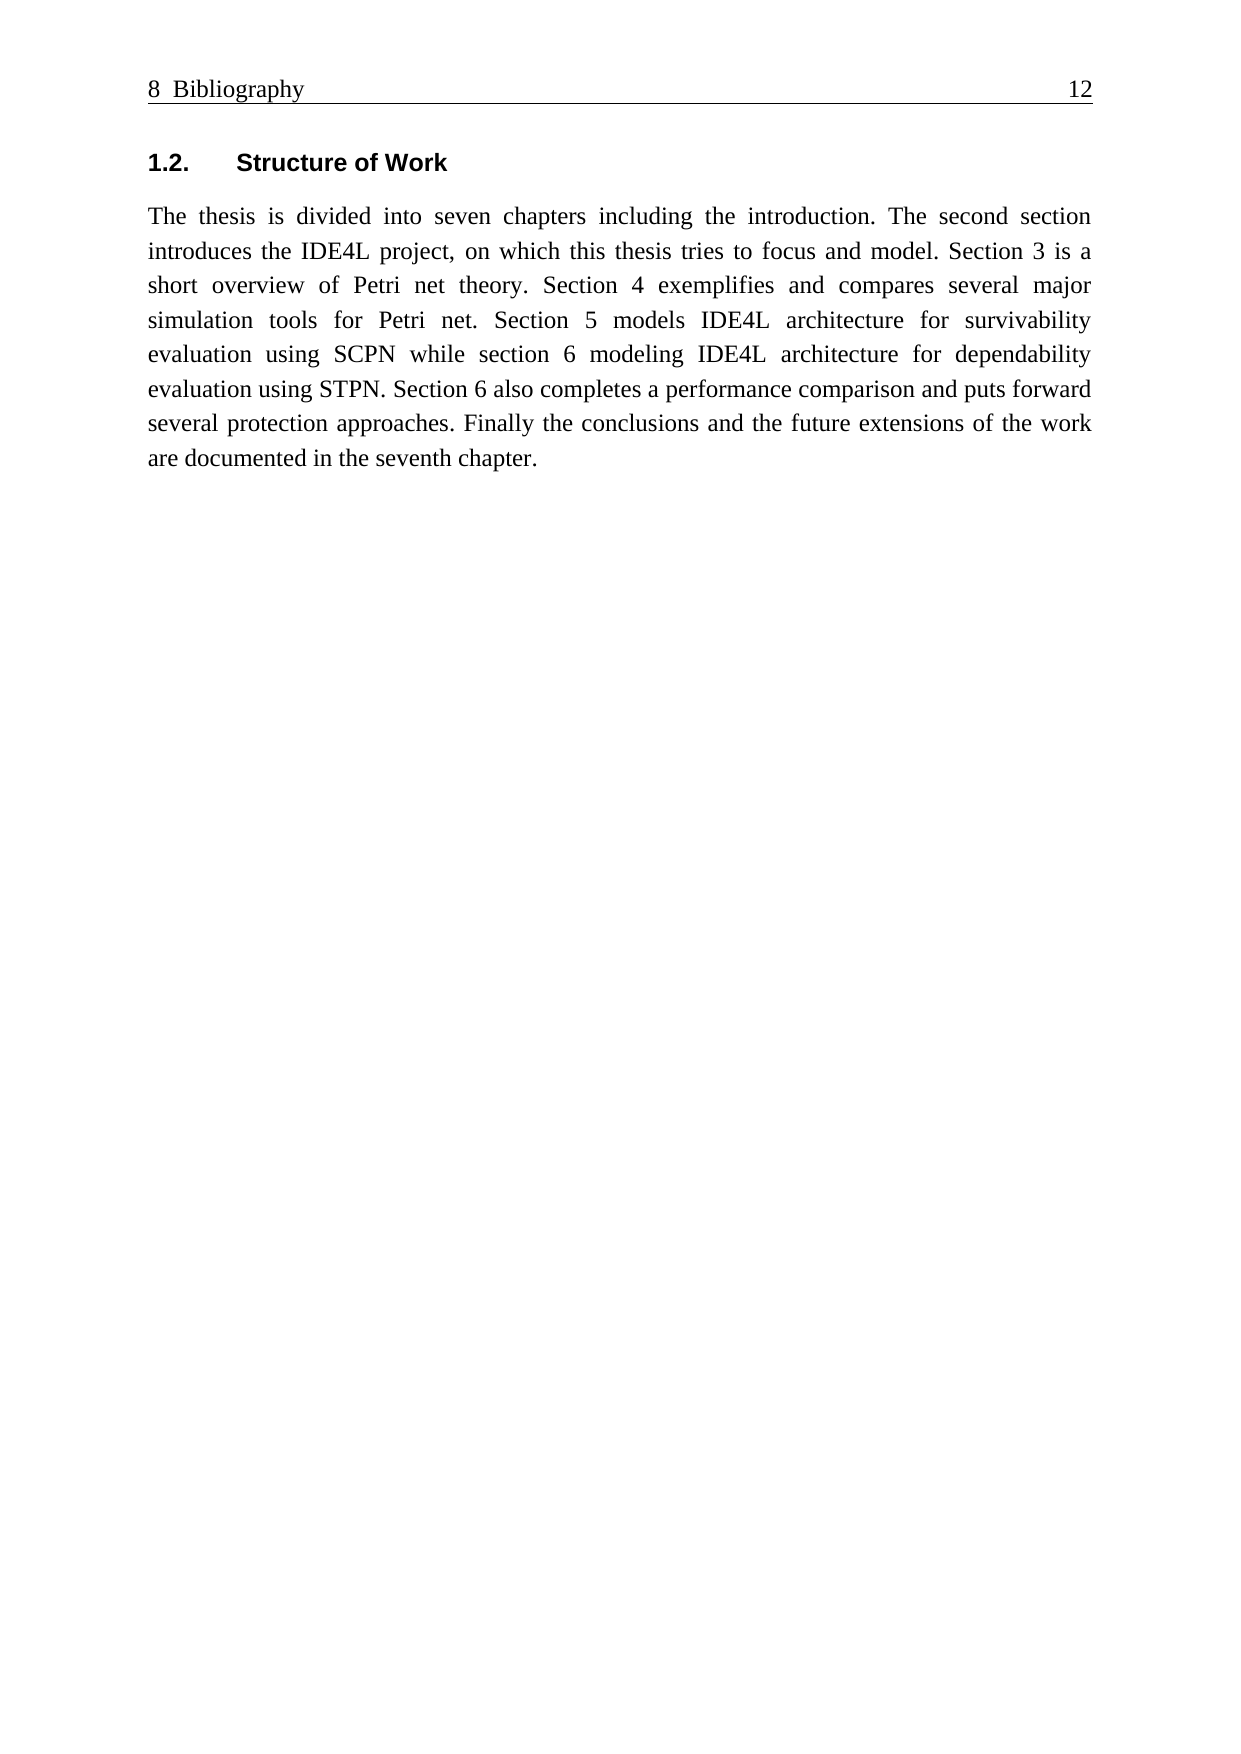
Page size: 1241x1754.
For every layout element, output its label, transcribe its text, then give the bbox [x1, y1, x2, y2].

title Structure of Work [148, 148, 1093, 176]
text The thesis is divided into seven chapters including the introduction. The second section introduces the IDE4L project, on which this thesis tries to focus and model. Section 3 is a short overview of Petri net theory. Section 4 exemplifies and compares several major simulation tools for Petri net. Section 5 models IDE4L architecture for survivability evaluation using SCPN while section 6 modeling IDE4L architecture for dependability evaluation using STPN. Section 6 also completes a performance comparison and puts forward several protection approaches. Finally the conclusions and the future extensions of the work are documented in the seventh chapter. [148, 201, 1093, 471]
